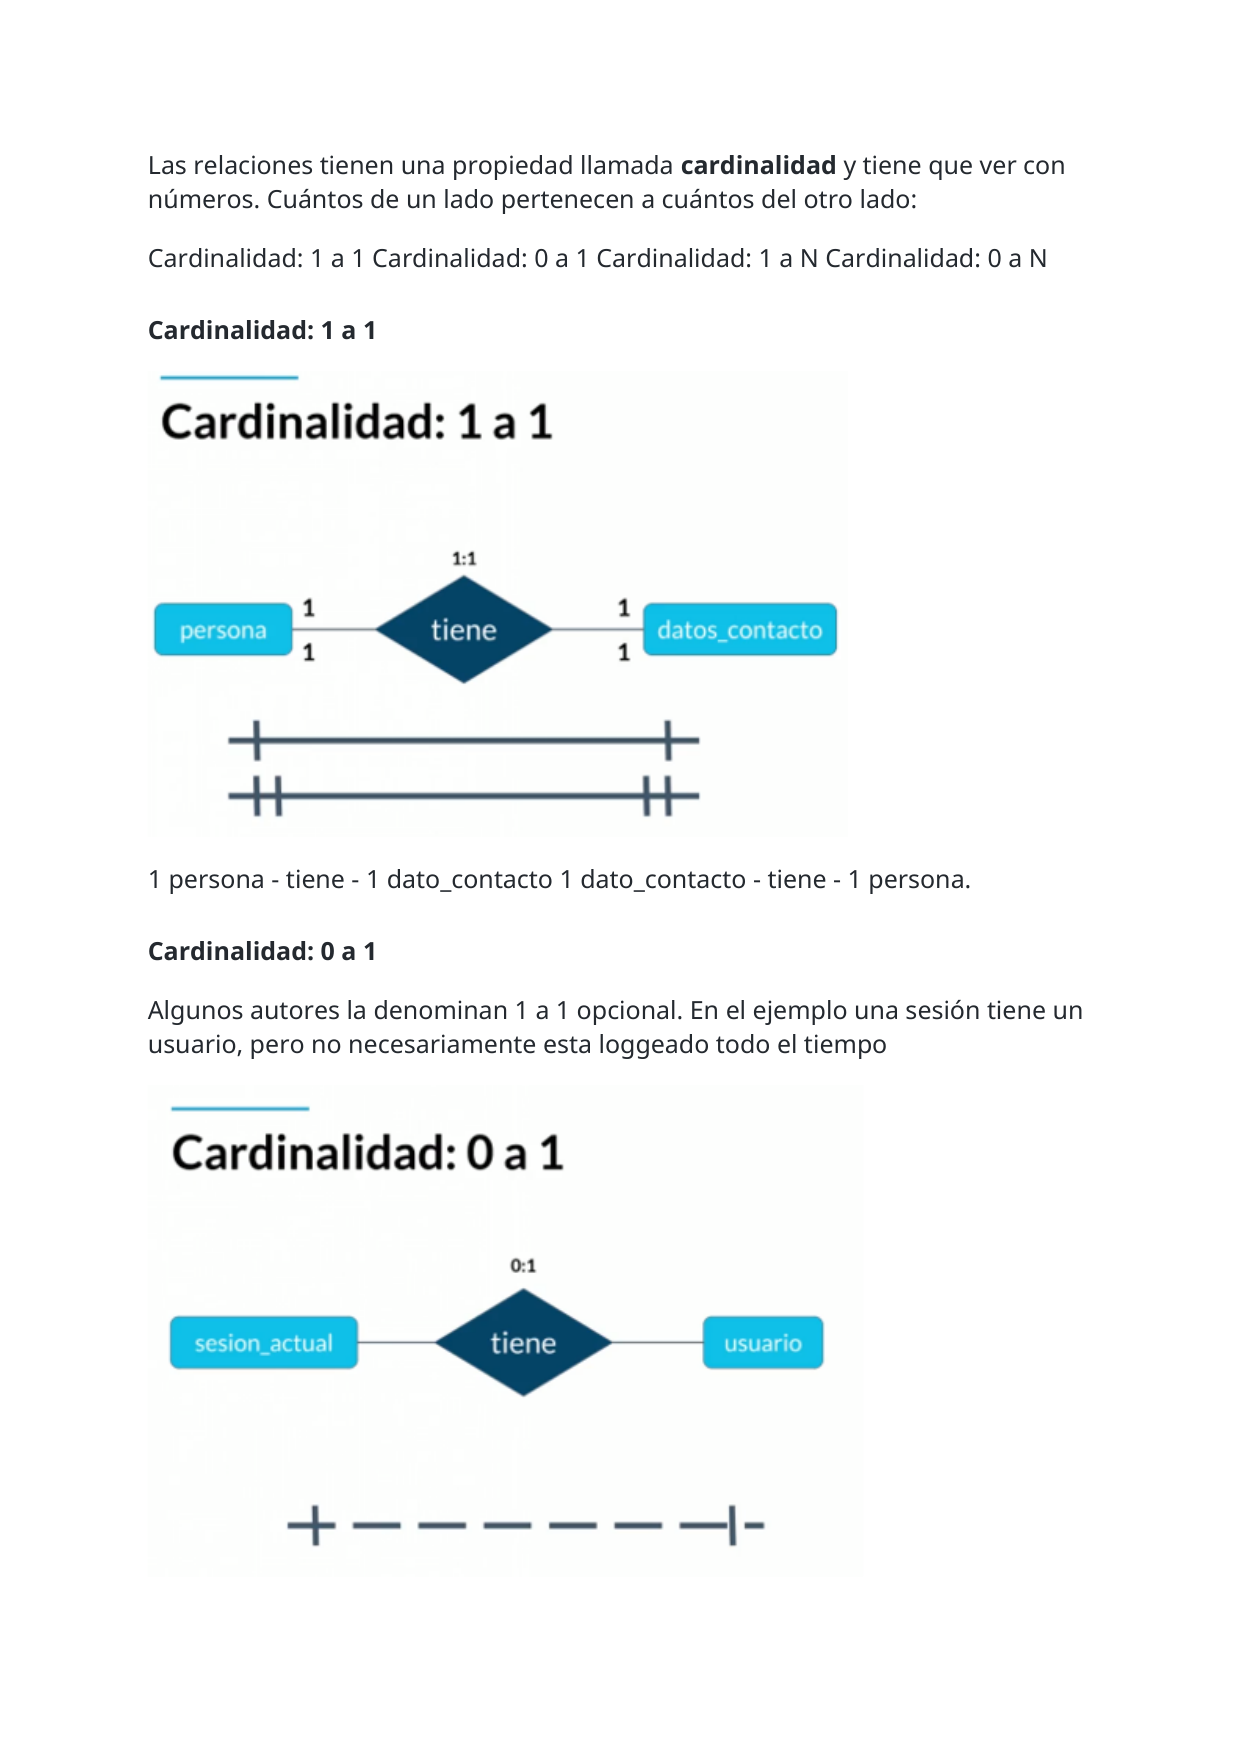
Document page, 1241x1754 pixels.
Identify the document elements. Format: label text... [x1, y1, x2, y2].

picture [147, 371, 848, 837]
text Cardinalidad: 0 a 1 [148, 933, 1093, 968]
picture [147, 1085, 864, 1577]
text Algunos autores la denominan 1 a 1 opcional. En el ejemplo una sesión tiene un usuario, pero no necesariamente esta loggeado todo el tiempo [148, 993, 1093, 1061]
text Cardinalidad: 1 a 1 [148, 312, 1093, 346]
text Las relaciones tienen una propiedad llamada cardinalidad y tiene que ver con números. Cuántos de un lado pertenecen a cuántos del otro lado: [148, 148, 1093, 216]
text Cardinalidad: 1 a 1 Cardinalidad: 0 a 1 Cardinalidad: 1 a N Cardinalidad: 0 a N [148, 241, 1093, 275]
text 1 persona - tiene - 1 dato_contacto 1 dato_contacto - tiene - 1 persona. [148, 862, 1093, 896]
